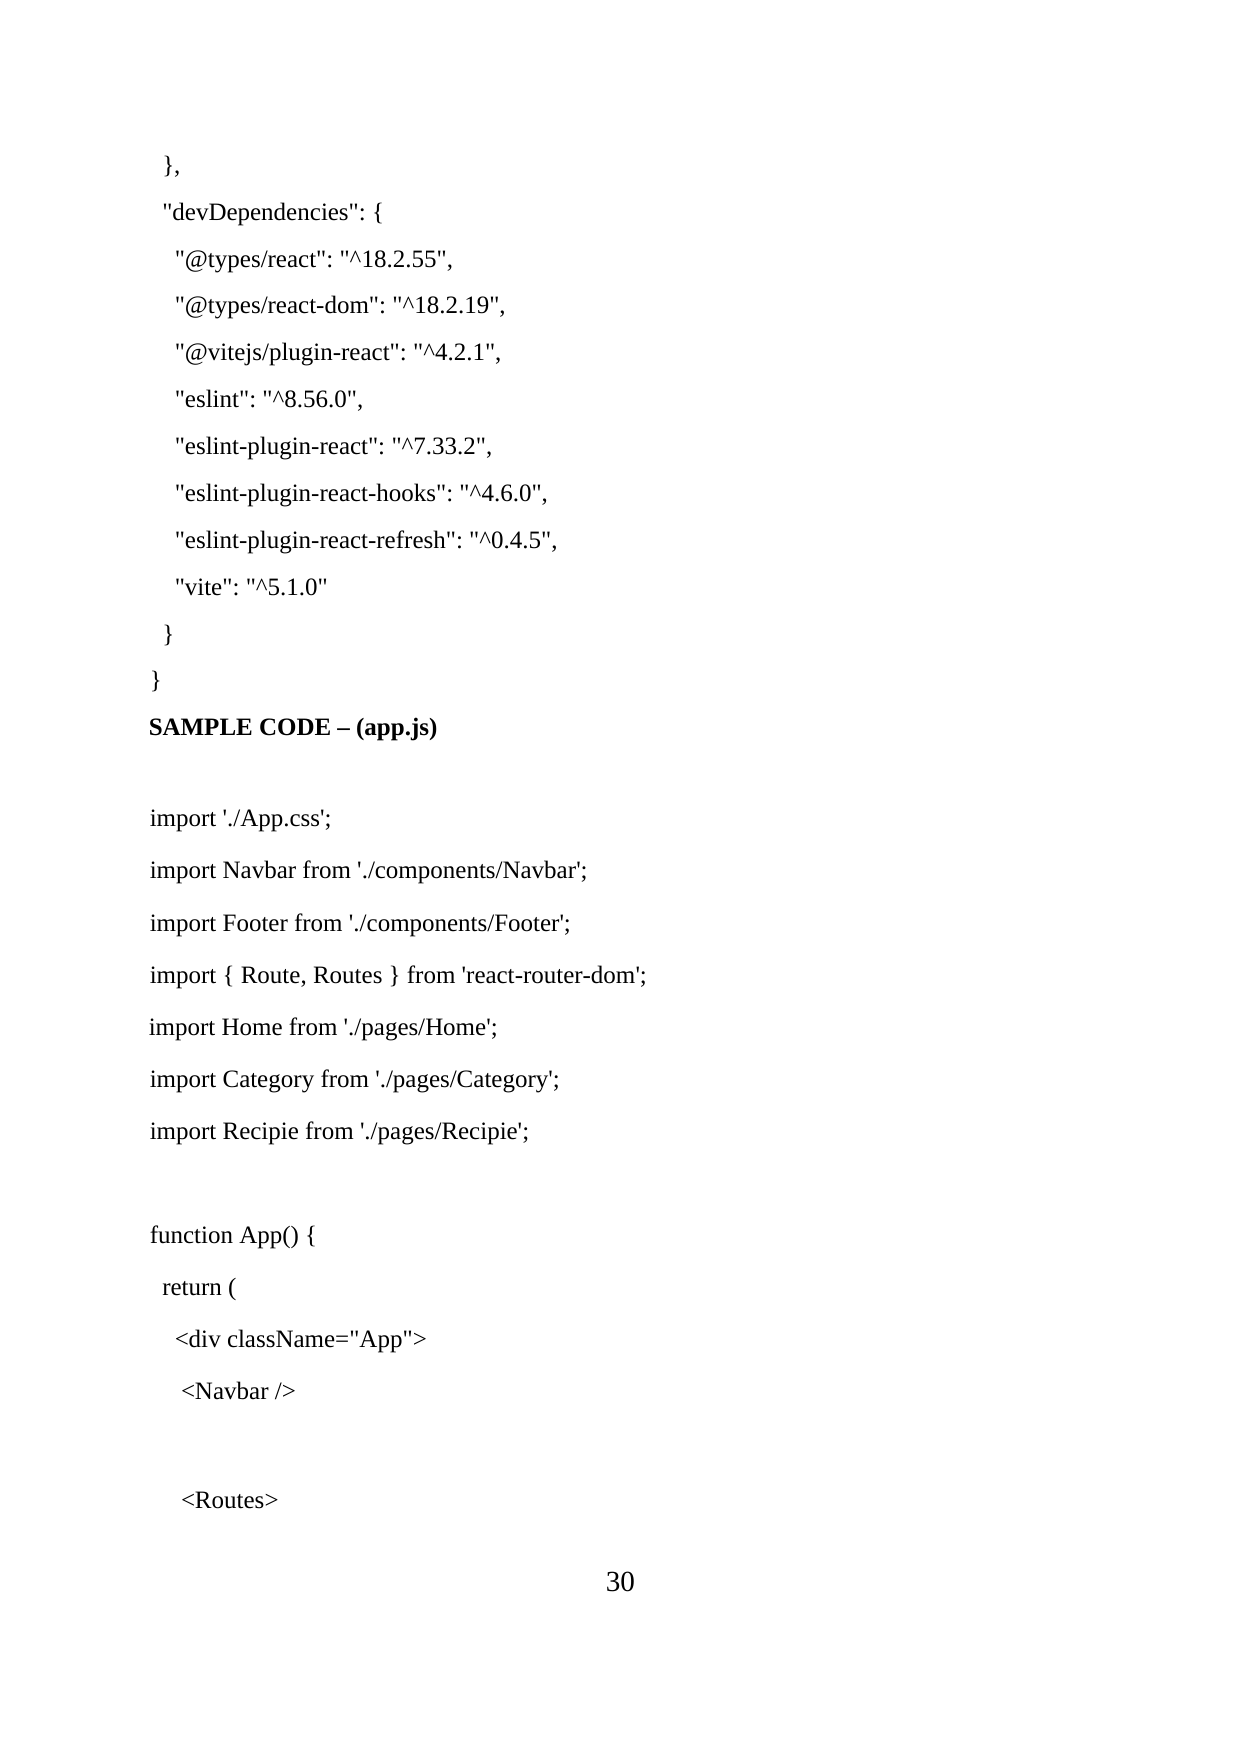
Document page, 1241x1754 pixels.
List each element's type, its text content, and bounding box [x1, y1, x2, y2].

text import { Route, Routes } from 'react-router-dom'; [149, 960, 1099, 988]
text "@types/react": "^18.2.55", [149, 244, 1099, 272]
text "eslint-plugin-react": "^7.33.2", [149, 431, 1099, 460]
text } [149, 666, 1099, 694]
text }, [149, 150, 1099, 179]
text SAMPLE CODE – (app.js) [148, 712, 1174, 741]
text "vite": "^5.1.0" [149, 572, 1099, 601]
text import Footer from './components/Footer'; [149, 908, 1099, 936]
text "devDependencies": { [149, 197, 1099, 226]
text "eslint-plugin-react-hooks": "^4.6.0", [149, 478, 1099, 507]
text "@types/react-dom": "^18.2.19", [149, 291, 1099, 319]
text "eslint": "^8.56.0", [149, 384, 1099, 413]
text import Category from './pages/Category'; [149, 1064, 1099, 1093]
text <Routes> [149, 1485, 1099, 1514]
text function App() { [149, 1220, 1099, 1249]
text import Recipie from './pages/Recipie'; [149, 1116, 1099, 1145]
text import Home from './pages/Home'; [148, 1012, 1099, 1041]
text <div className="App"> [149, 1324, 1099, 1353]
text return ( [149, 1272, 1099, 1301]
text "@vitejs/plugin-react": "^4.2.1", [149, 337, 1099, 366]
text } [149, 619, 1099, 647]
text import './App.css'; [149, 803, 1099, 832]
text import Navbar from './components/Navbar'; [149, 856, 1099, 884]
text <Navbar /> [149, 1376, 1099, 1405]
text "eslint-plugin-react-refresh": "^0.4.5", [149, 525, 1099, 554]
